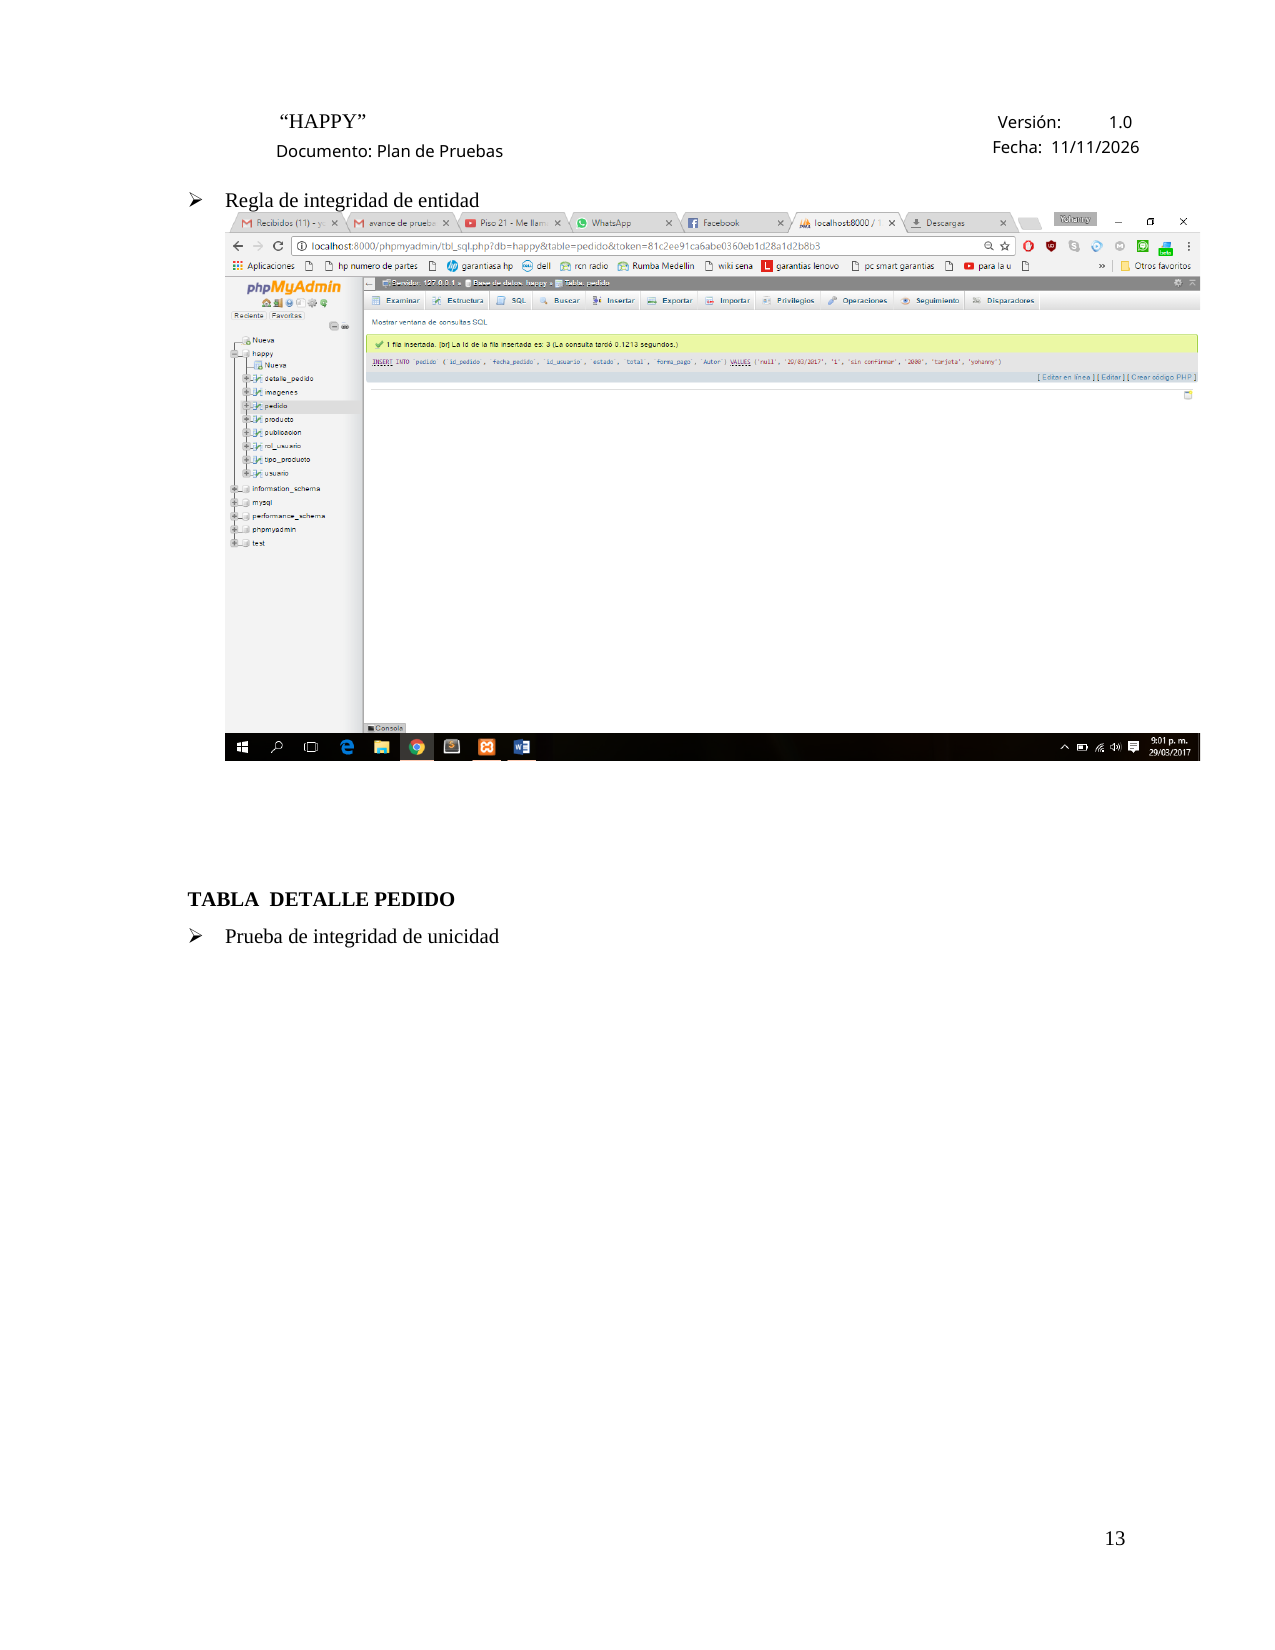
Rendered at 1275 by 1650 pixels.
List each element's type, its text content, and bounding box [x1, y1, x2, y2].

text TABLA DETALLE PEDIDO [187, 886, 1125, 911]
picture [225, 212, 1200, 761]
list Prueba de integridad de unicidad [187, 923, 1125, 948]
